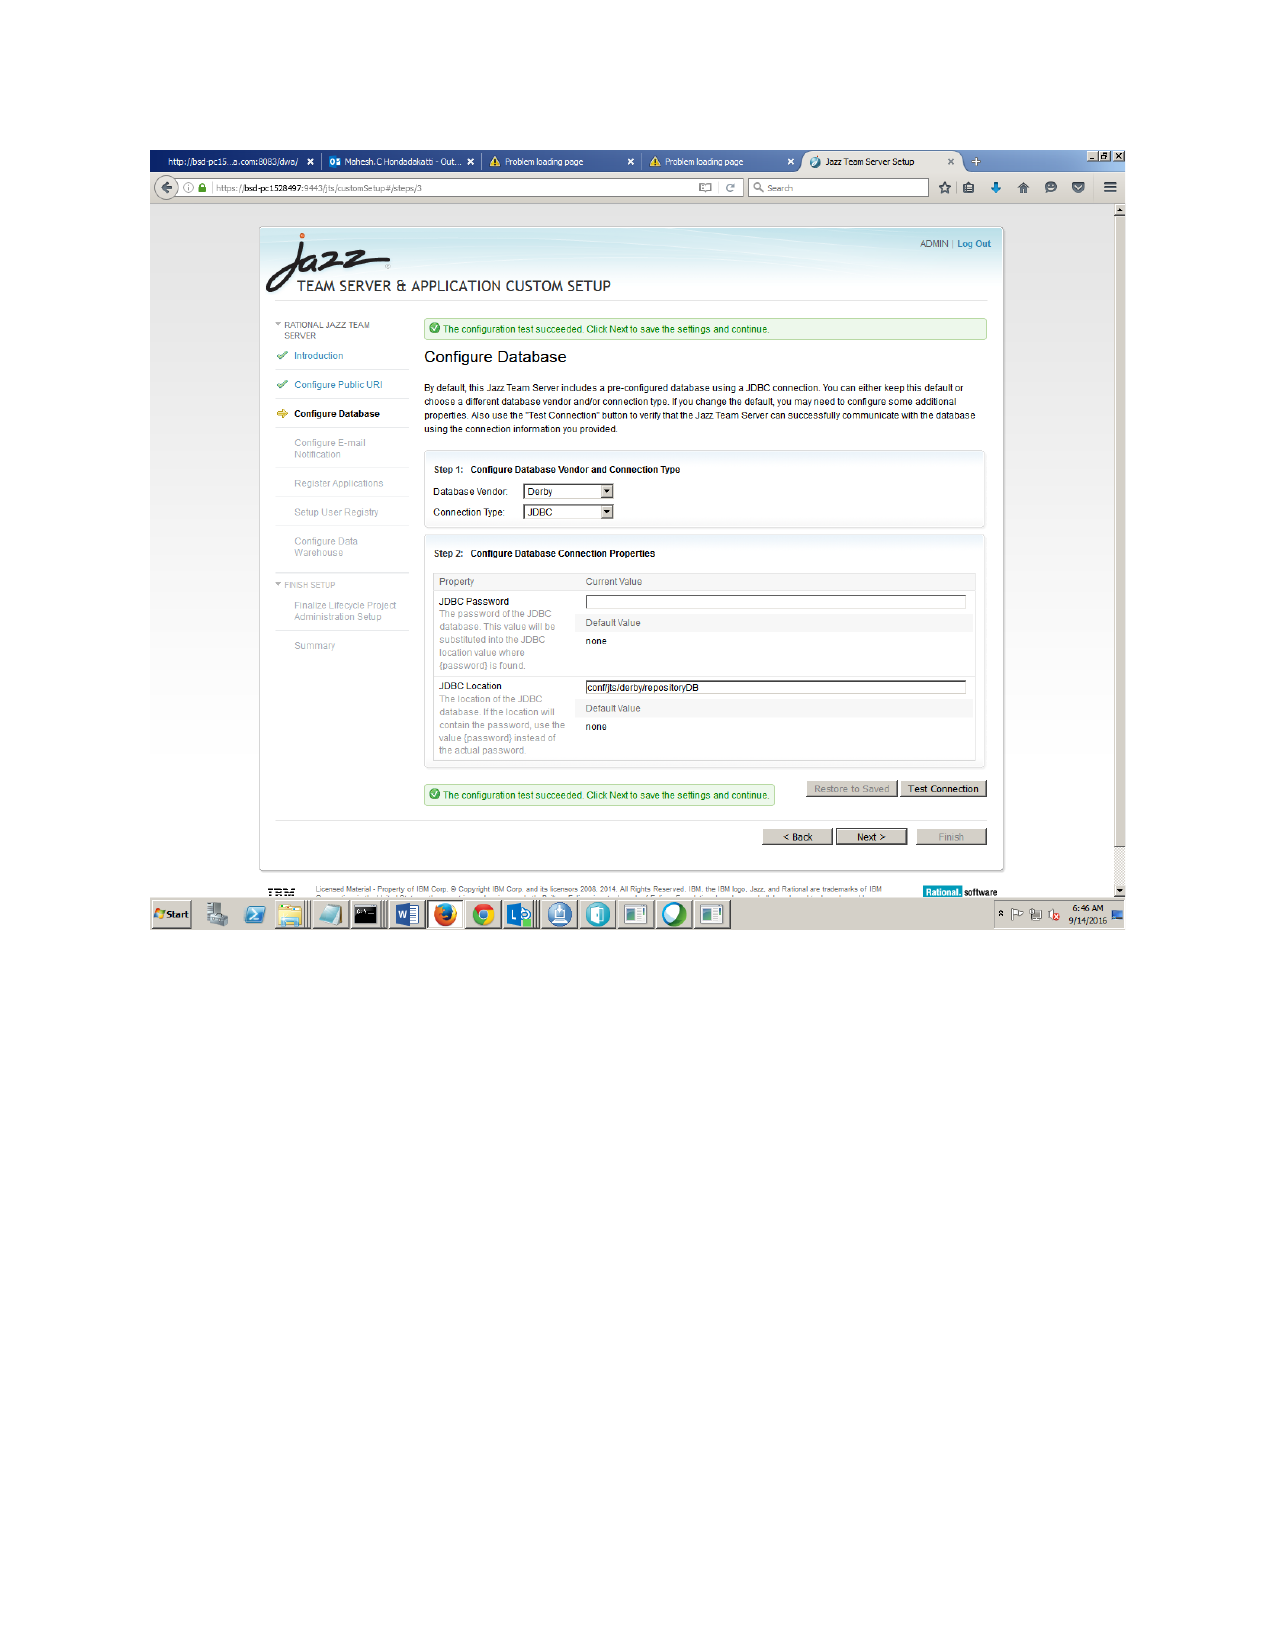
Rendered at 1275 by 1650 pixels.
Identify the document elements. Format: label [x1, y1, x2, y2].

picture [150, 150, 1125, 930]
